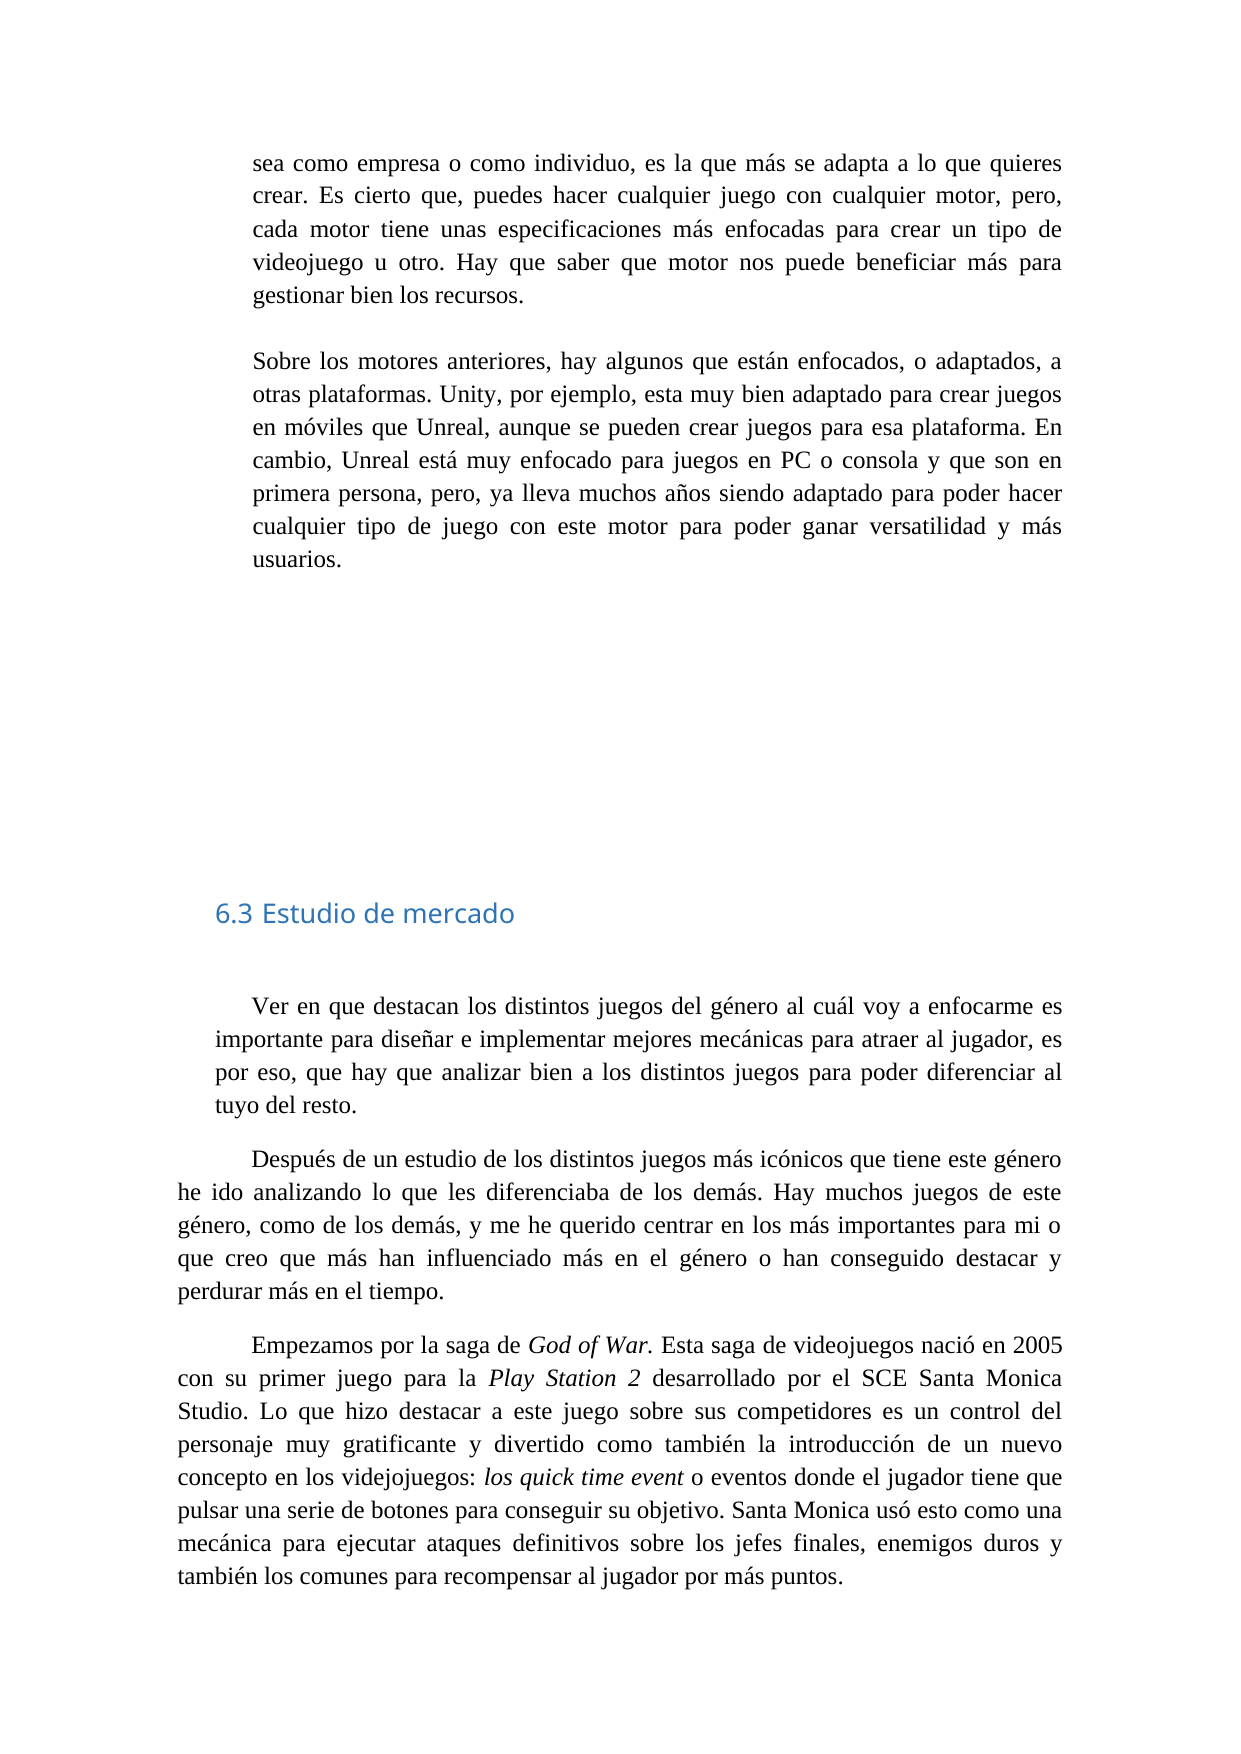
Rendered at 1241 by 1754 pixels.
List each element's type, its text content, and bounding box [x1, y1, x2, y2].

text Después de un estudio de los distintos juegos más icónicos que tiene este género he ido analizando lo que les diferenciaba de los demás. Hay muchos juegos de este género, como de los demás, y me he querido centrar en los más importantes para mi o que creo que más han influenciado más en el género o han conseguido destacar y perdurar más en el tiempo. [177, 1144, 1063, 1305]
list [252, 148, 1063, 308]
text Ver en que destacan los distintos juegos del género al cuál voy a enfocarme es importante para diseñar e implementar mejores mecánicas para atraer al jugador, es por eso, que hay que analizar bien a los distintos juegos para poder diferenciar al tuyo del resto. [215, 991, 1063, 1119]
text Empezamos por la saga de God of War. Esta saga de videojuegos nació en 2005 con su primer juego para la Play Station 2 desarrollado por el SCE Santa Monica Studio. Lo que hizo destacar a este juego sobre sus competidores es un control del personaje muy gratificante y divertido como también la introducción de un nuevo concepto en los videjojuegos: los quick time event o eventos donde el jugador tiene que pulsar una serie de botones para conseguir su objetivo. Santa Monica usó esto como una mecánica para ejecutar ataques definitivos sobre los jefes finales, enemigos duros y también los comunes para recompensar al jugador por más puntos. [177, 1330, 1063, 1590]
list Sobre los motores anteriores, hay algunos que están enfocados, o adaptados, a otras plataformas. Unity, por ejemplo, esta muy bien adaptado para crear juegos en móviles que Unreal, aunque se pueden crear juegos para esa plataforma. En cambio, Unreal está muy enfocado para juegos en PC o consola y que son en primera persona, pero, ya lleva muchos años siendo adaptado para poder hacer cualquier tipo de juego con este motor para poder ganar versatilidad y más usuarios. [252, 346, 1063, 573]
subtitle Estudio de mercado [215, 895, 1063, 932]
